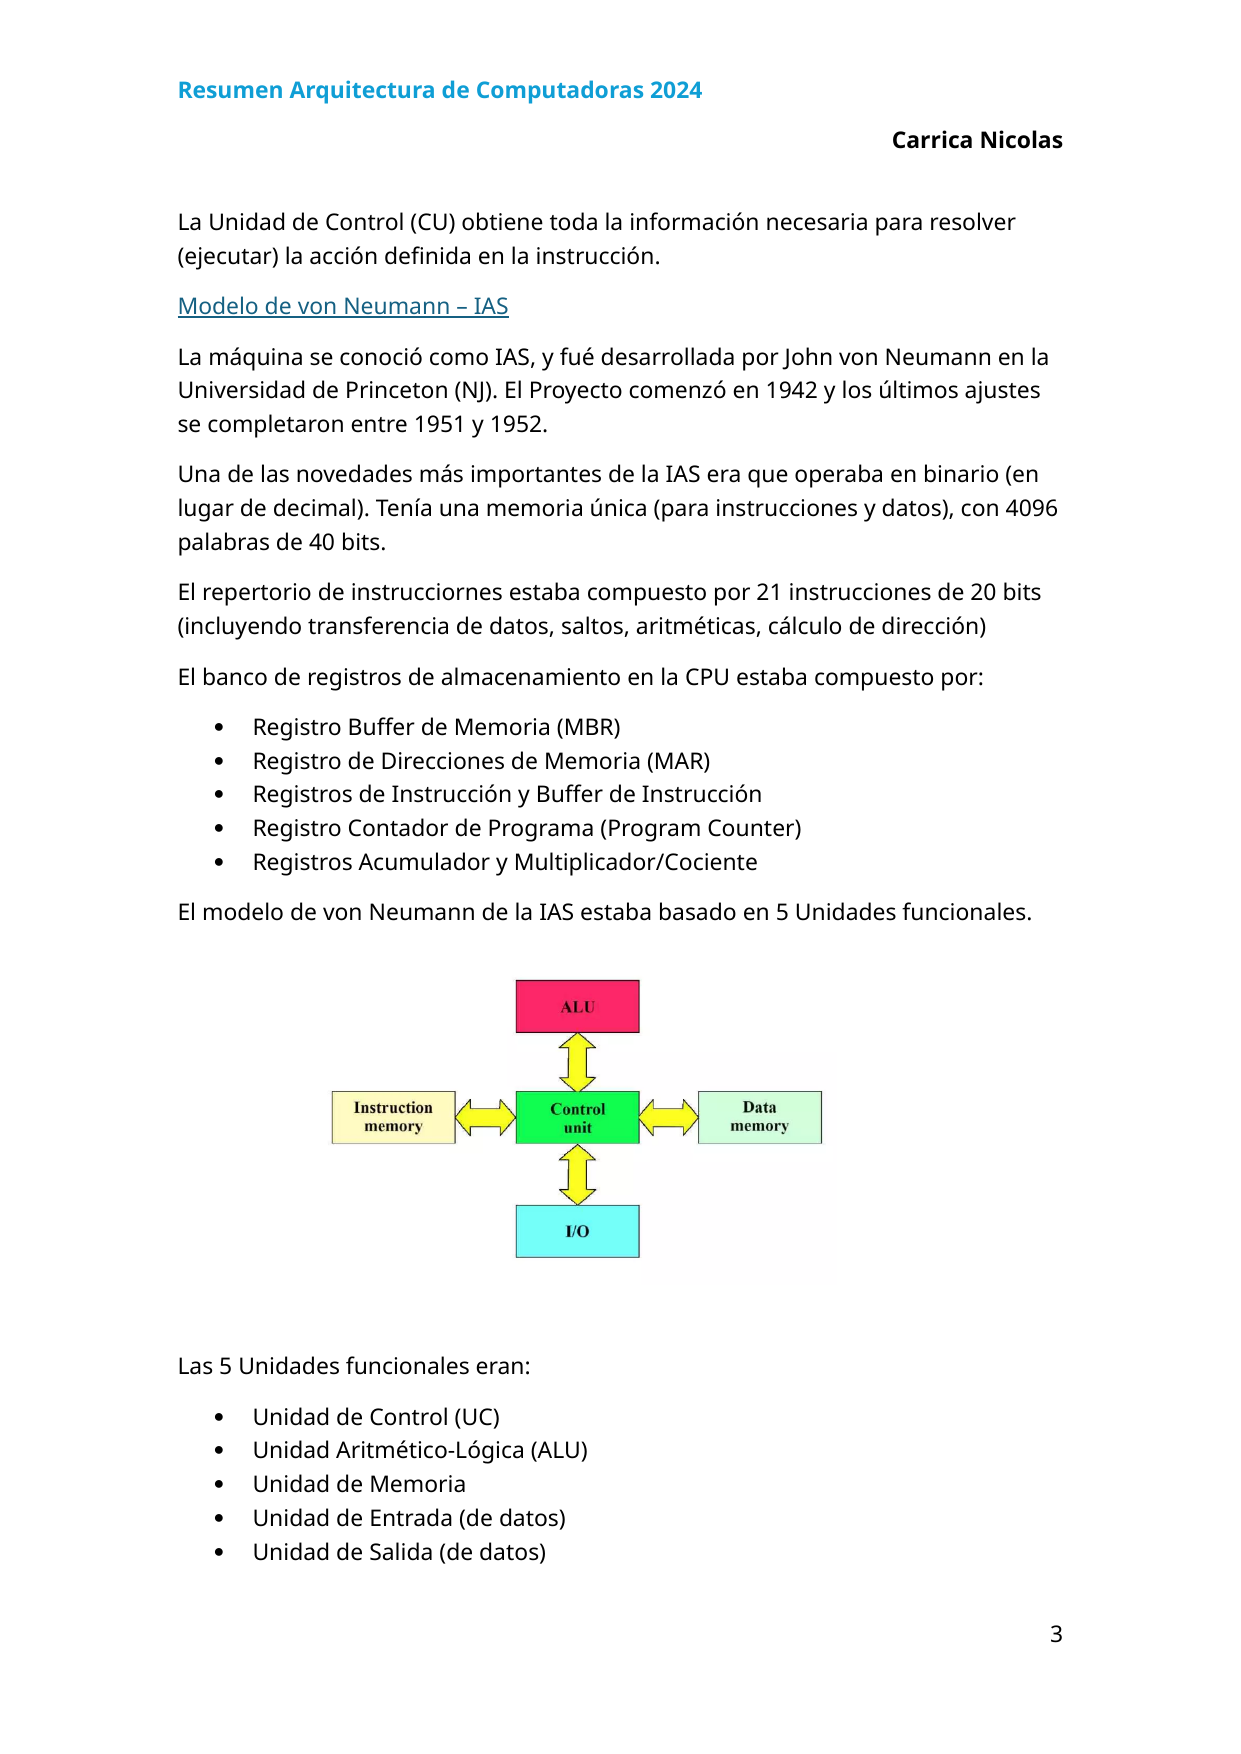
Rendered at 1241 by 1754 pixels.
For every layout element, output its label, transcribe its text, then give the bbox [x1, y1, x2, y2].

text El modelo de von Neumann de la IAS estaba basado en 5 Unidades funcionales. [177, 896, 1063, 927]
list Unidad de Salida (de datos) [215, 1535, 1063, 1567]
picture [315, 952, 838, 1285]
text Las 5 Unidades funcionales eran: [177, 1350, 1063, 1381]
list Registros Acumulador y Multiplicador/Cociente [215, 846, 1063, 877]
text El banco de registros de almacenamiento en la CPU estaba compuesto por: [177, 660, 1063, 692]
list Registro Buffer de Memoria (MBR) [215, 711, 1063, 742]
list Unidad de Entrada (de datos) [215, 1502, 1063, 1533]
list Registros de Instrucción y Buffer de Instrucción [215, 778, 1063, 809]
list Registro Contador de Programa (Program Counter) [215, 812, 1063, 843]
text El repertorio de instrucciornes estaba compuesto por 21 instrucciones de 20 bits (incluyendo transferencia de datos, saltos, aritméticas, cálculo de dirección) [177, 576, 1063, 641]
text La máquina se conoció como IAS, y fué desarrollada por John von Neumann en la Universidad de Princeton (NJ). El Proyecto comenzó en 1942 y los últimos ajustes se completaron entre 1951 y 1952. [177, 340, 1063, 439]
list Unidad Aritmético-Lógica (ALU) [215, 1434, 1063, 1465]
list Registro de Direcciones de Memoria (MAR) [215, 744, 1063, 776]
text Modelo de von Neumann – IAS [177, 290, 1063, 321]
list Unidad de Memoria [215, 1468, 1063, 1499]
text La Unidad de Control (CU) obtiene toda la información necesaria para resolver (ejecutar) la acción definida en la instrucción. [177, 206, 1063, 271]
text Una de las novedades más importantes de la IAS era que operaba en binario (en lugar de decimal). Tenía una memoria única (para instrucciones y datos), con 4096 palabras de 40 bits. [177, 458, 1063, 557]
list Unidad de Control (UC) [215, 1400, 1063, 1432]
